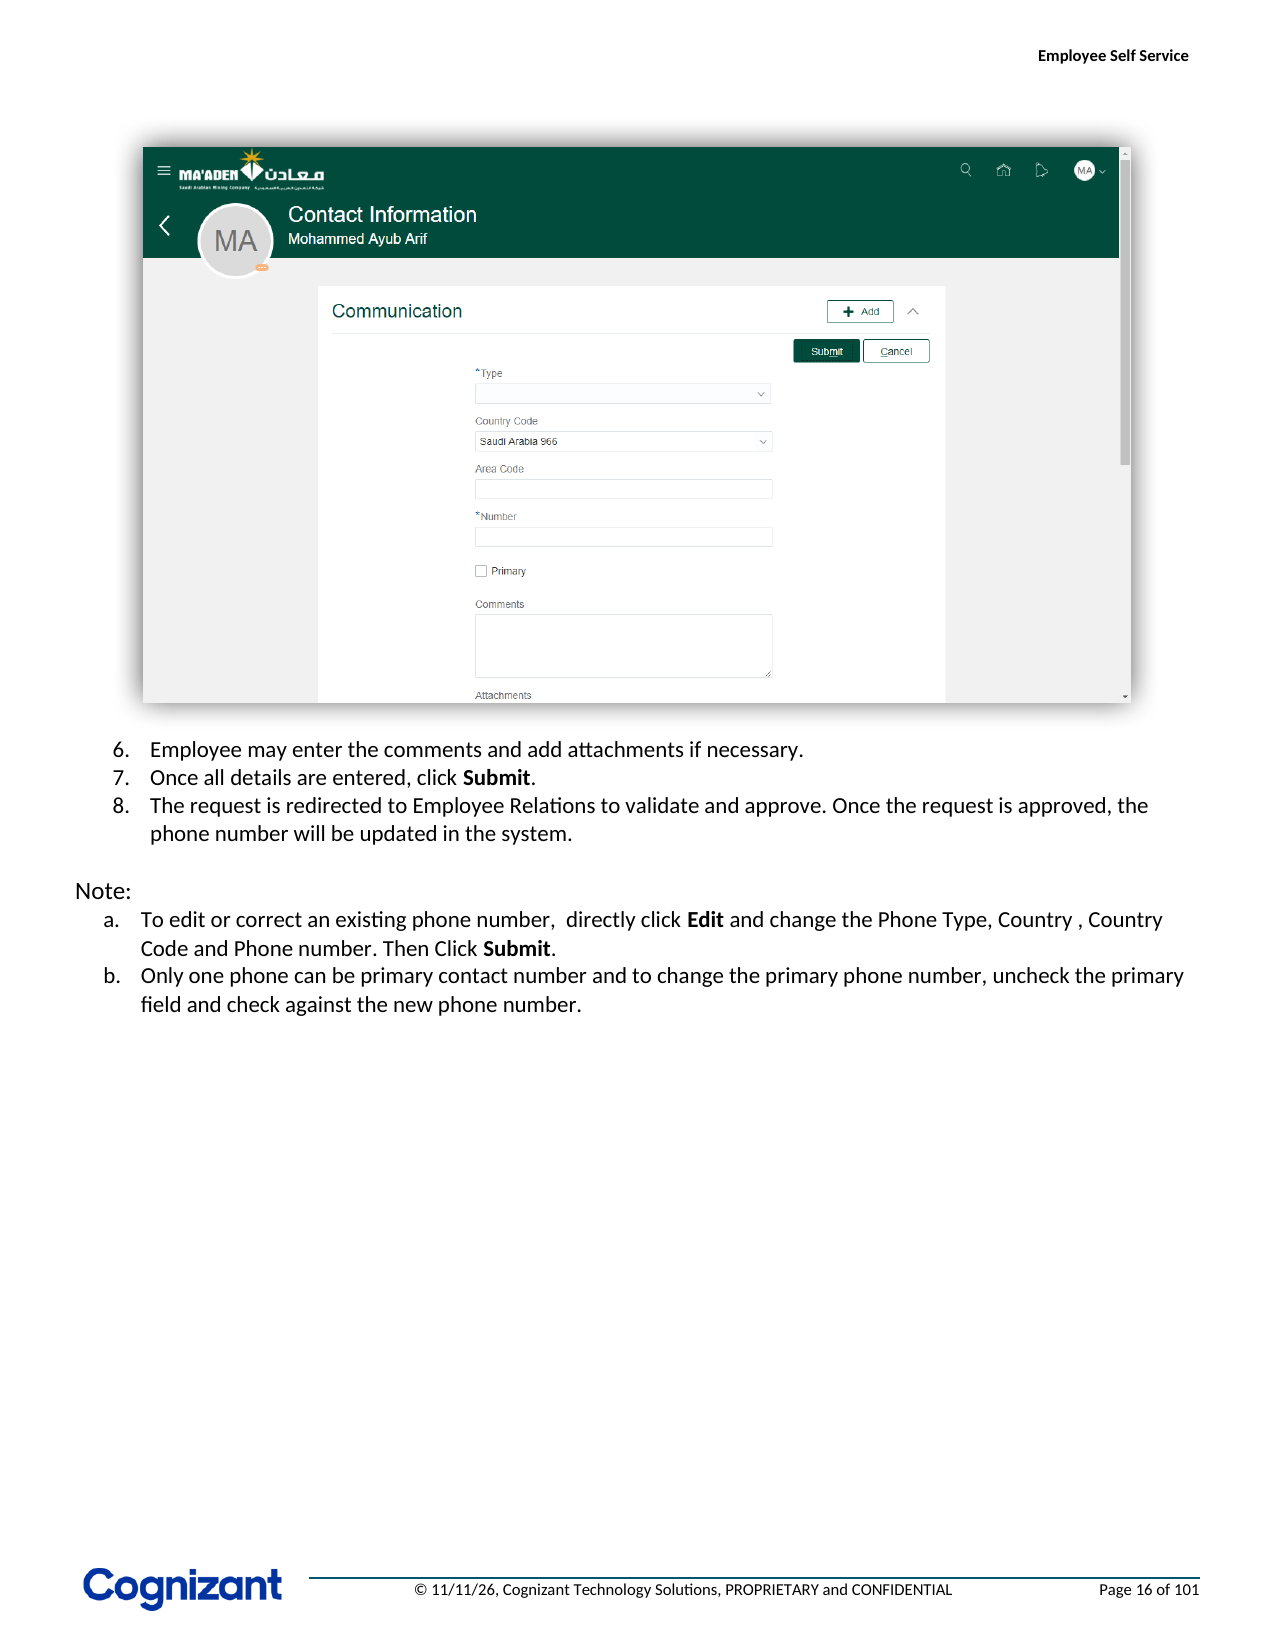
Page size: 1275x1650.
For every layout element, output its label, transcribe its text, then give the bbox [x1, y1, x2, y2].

text Note: [75, 875, 1200, 906]
list Once all details are entered, click Submit. [112, 763, 1200, 791]
list Only one phone can be primary contact number and to change the primary phone number, uncheck the primary field and check against the new phone number. [103, 962, 1200, 1018]
picture [75, 1558, 299, 1614]
list To edit or correct an existing phone number, directly click Edit and change the Phone Type, Country , Country Code and Phone number. Then Click Submit. [103, 906, 1200, 962]
list Employee may enter the comments and add attachments if necessary. [112, 735, 1200, 763]
list The request is redirected to Employee Relations to validate and approve. Once the request is approved, the phone number will be updated in the system. [112, 791, 1200, 847]
picture [143, 147, 1131, 703]
